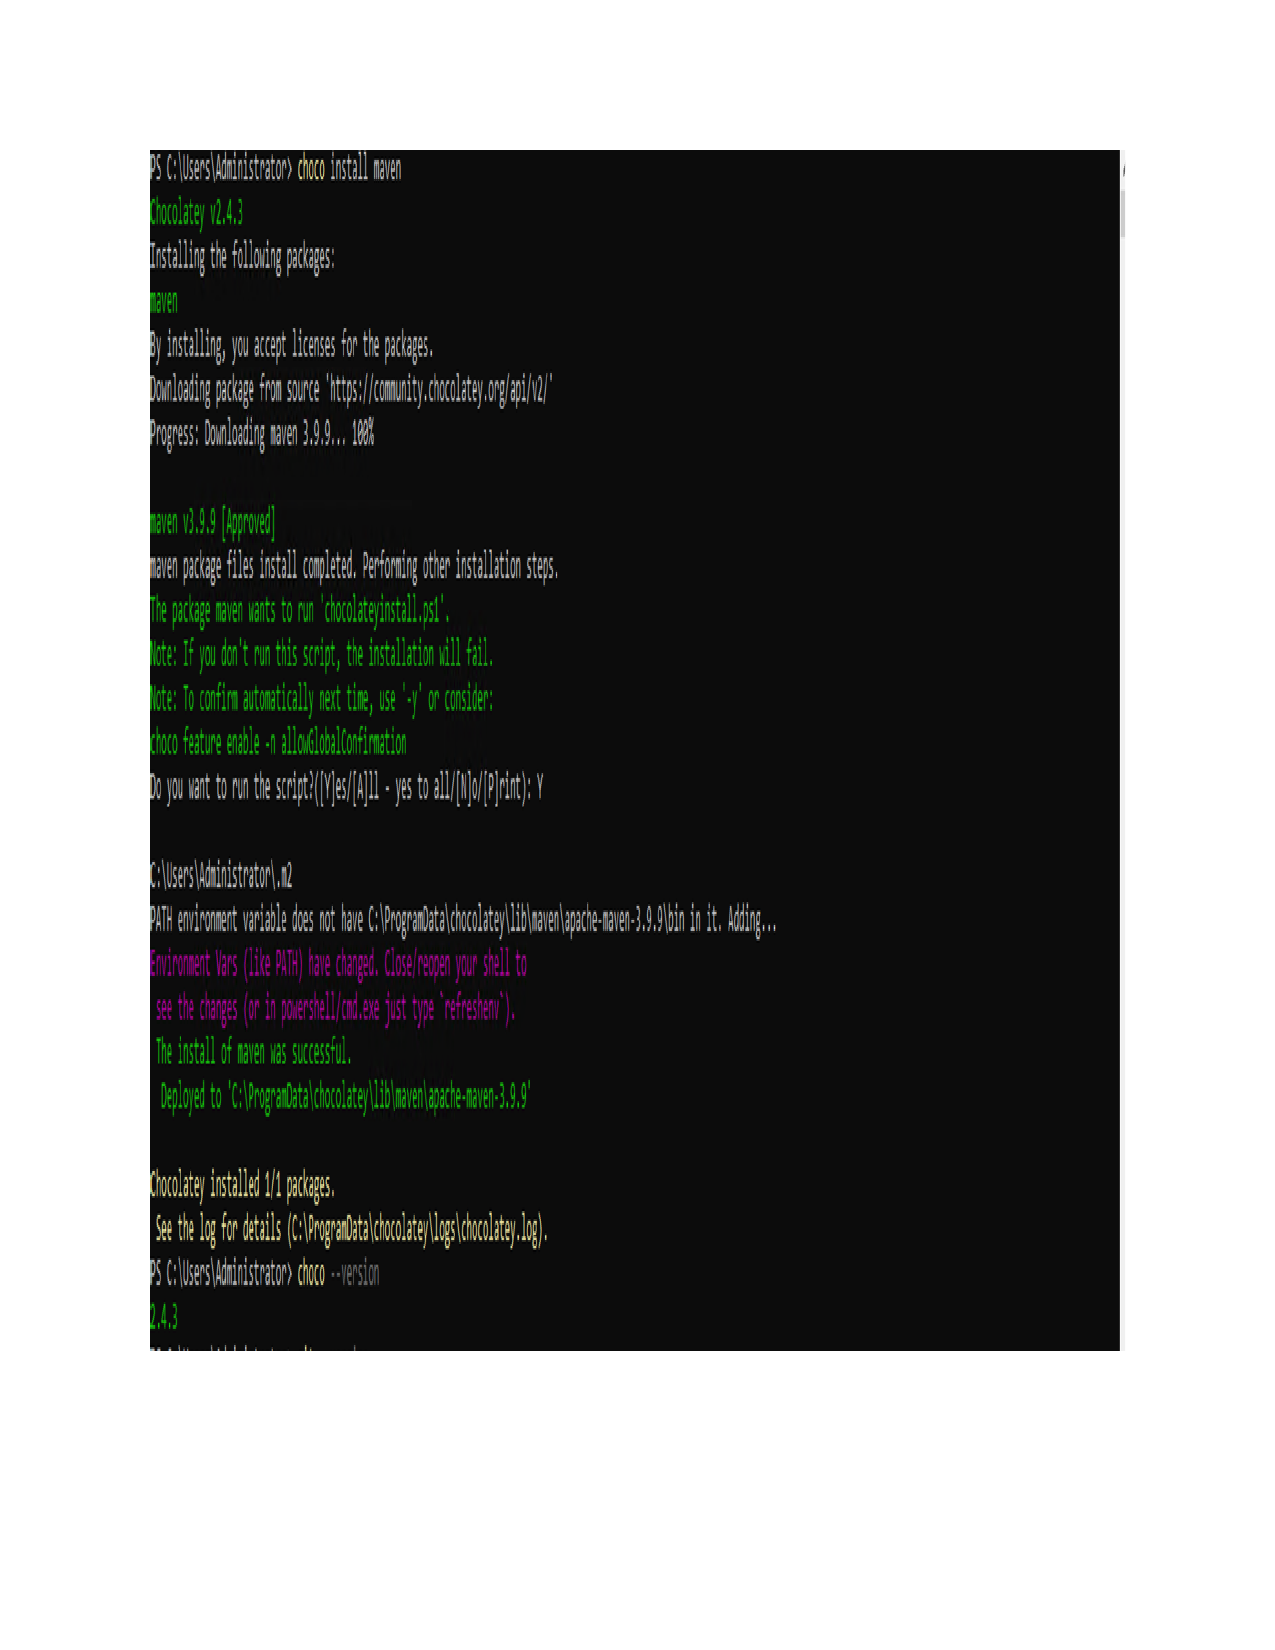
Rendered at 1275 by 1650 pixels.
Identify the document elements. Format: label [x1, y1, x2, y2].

picture [150, 150, 1125, 1351]
